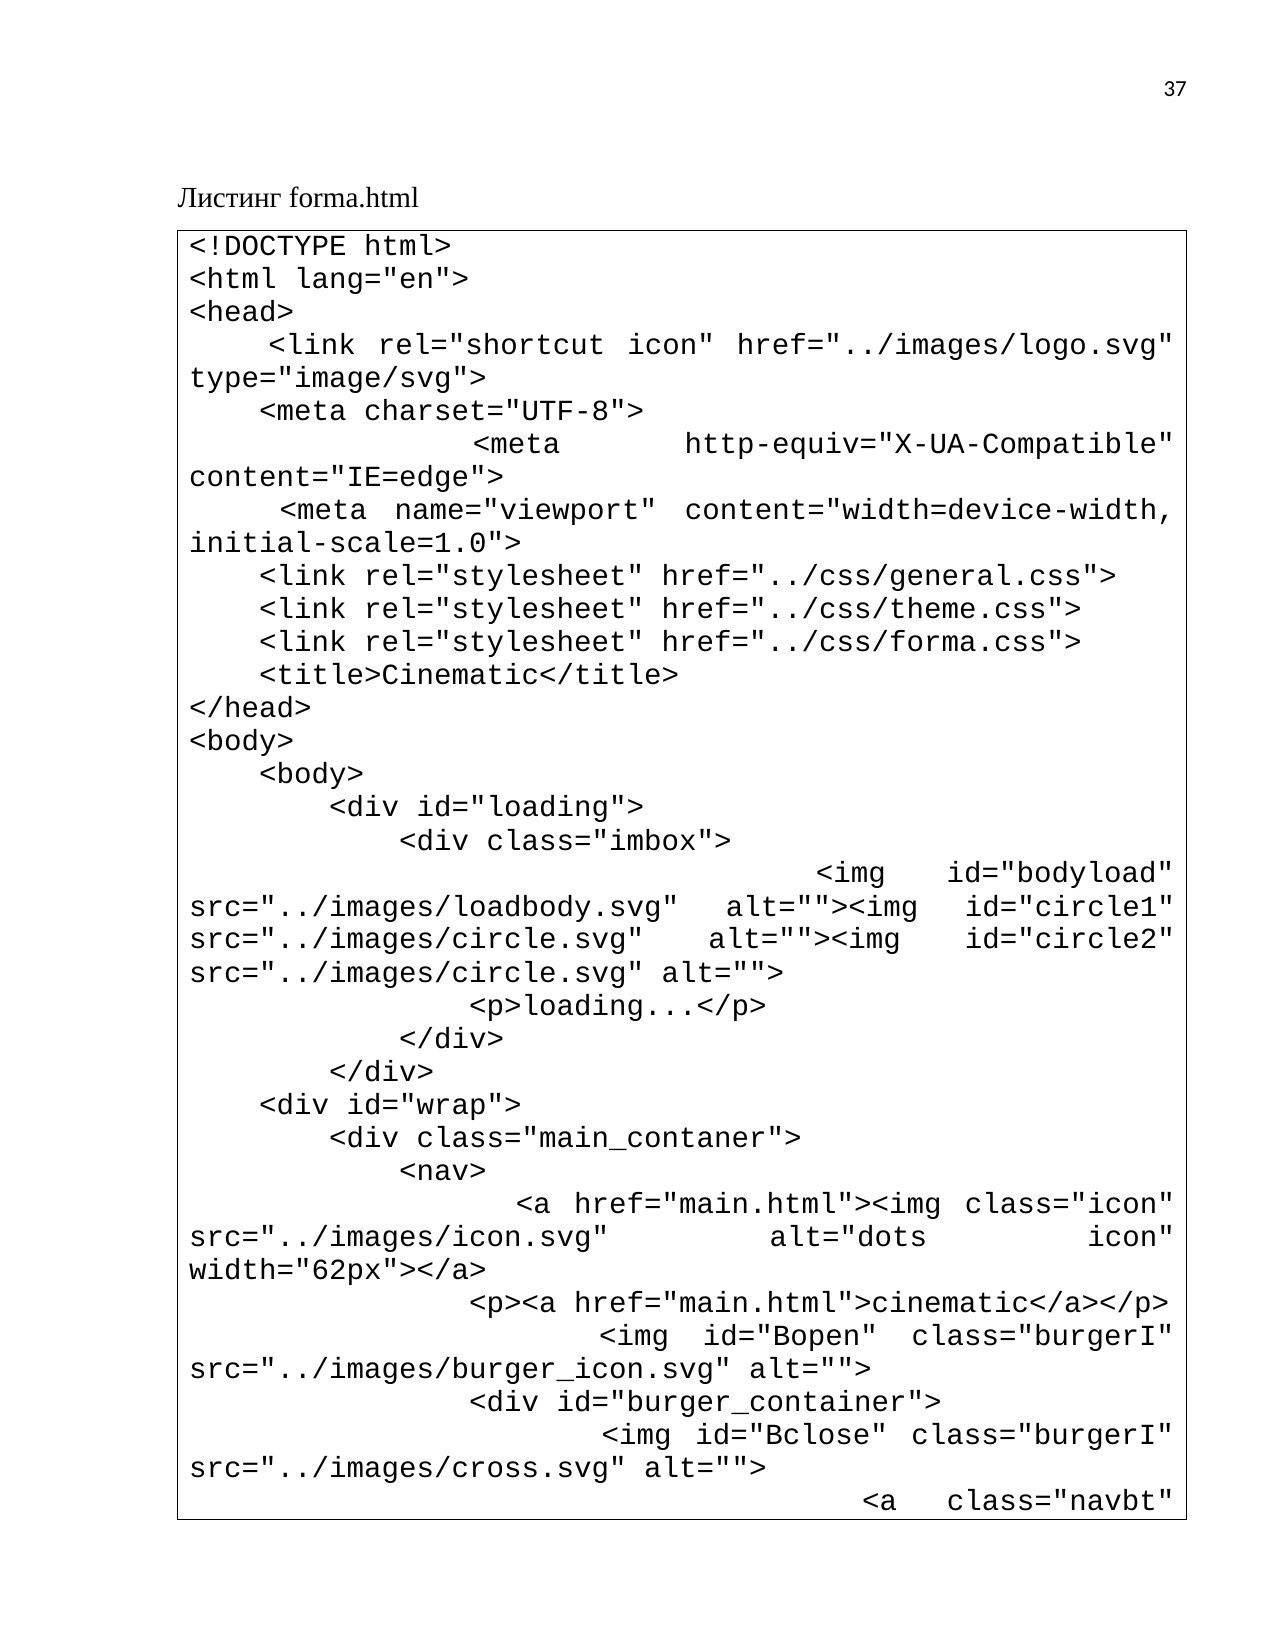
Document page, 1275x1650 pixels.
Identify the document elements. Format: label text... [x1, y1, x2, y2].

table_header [178, 231, 1186, 1519]
text Листинг forma.html [177, 180, 1186, 213]
